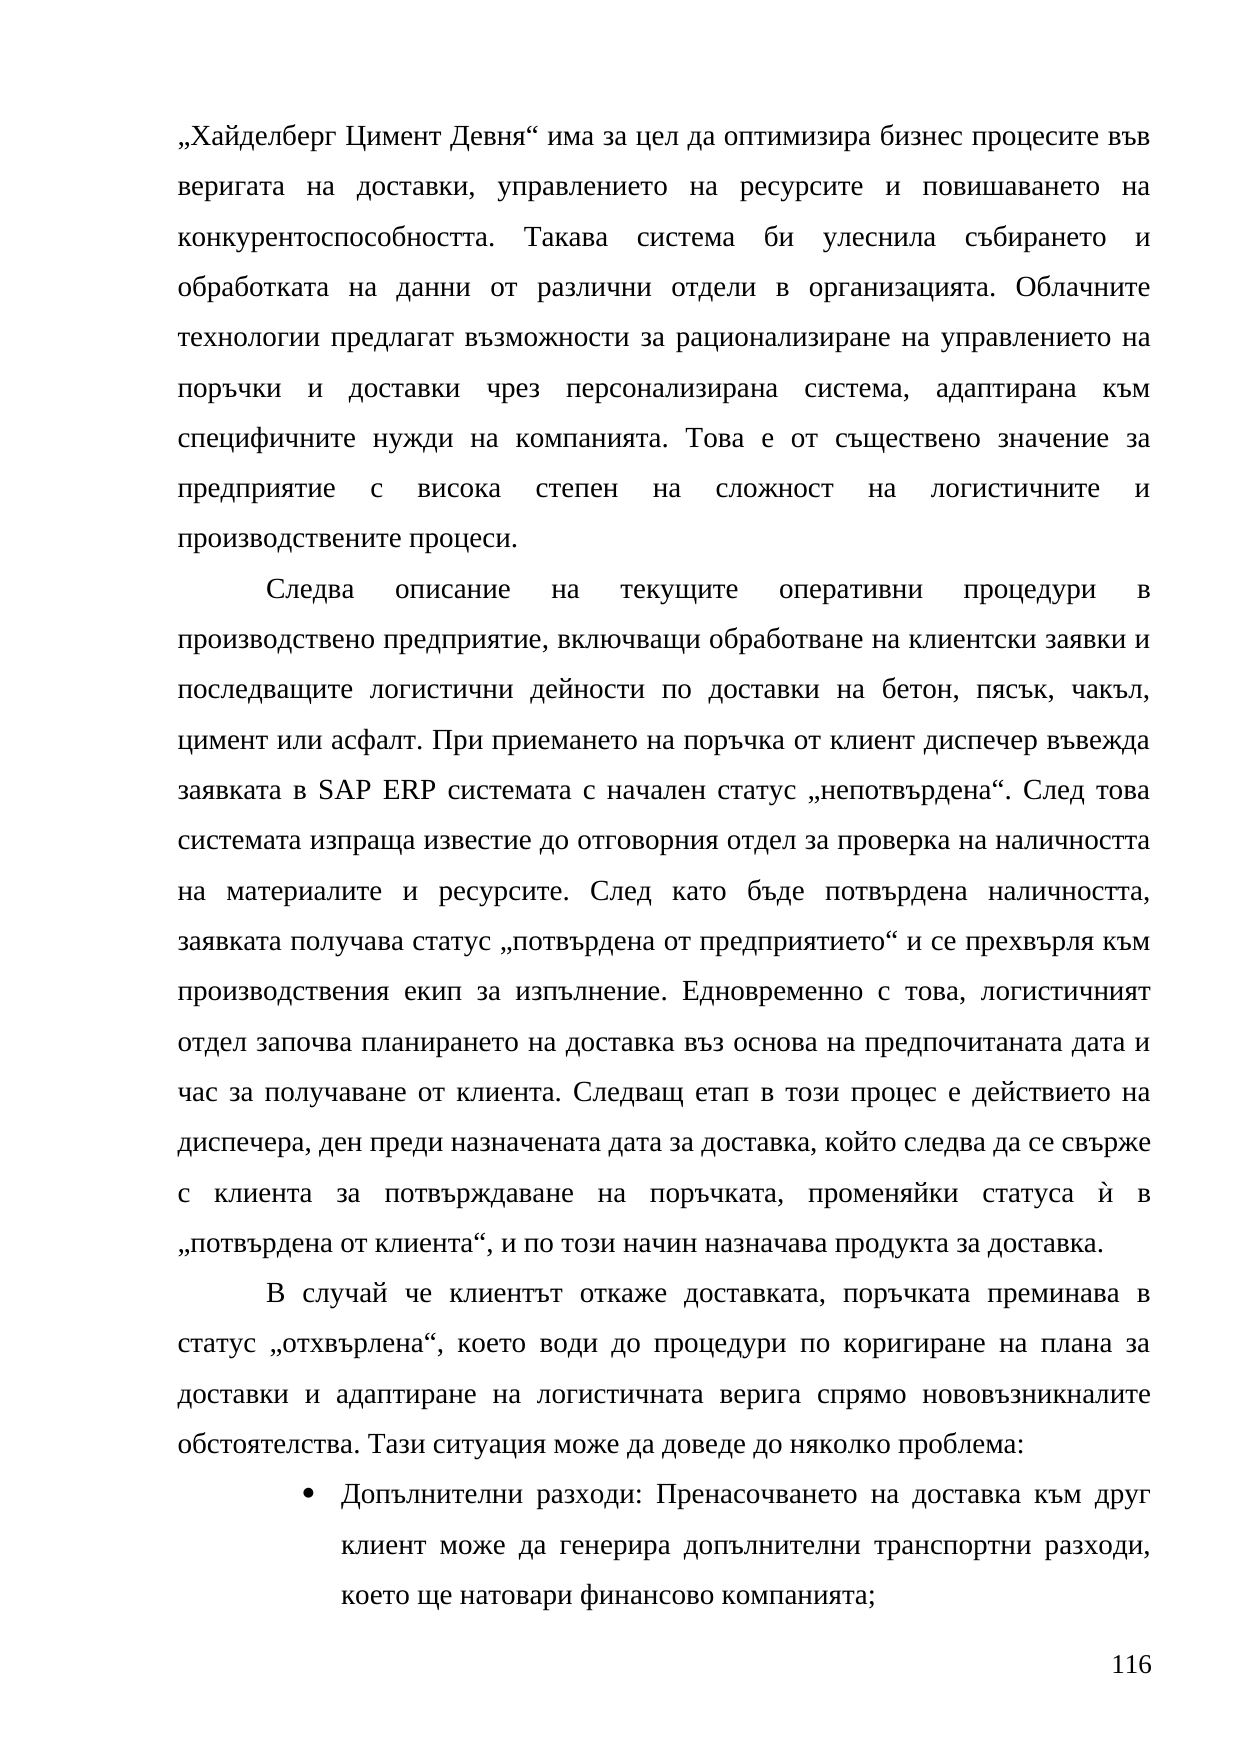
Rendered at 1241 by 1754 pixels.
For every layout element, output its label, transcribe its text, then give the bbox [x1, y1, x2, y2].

text В случай че клиентът откаже доставката, поръчката преминава в статус „отхвърлена“, което води до процедури по коригиране на плана за доставки и адаптиране на логистичната верига спрямо нововъзникналите обстоятелства. Тази ситуация може да доведе до няколко проблема: [177, 1275, 1152, 1460]
list Допълнителни разходи: Пренасочването на доставка към друг клиент може да генерира допълнителни транспортни разходи, което ще натовари финансово компанията; [303, 1477, 1152, 1611]
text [177, 118, 1152, 554]
text Следва описание на текущите оперативни процедури в производствено предприятие, включващи обработване на клиентски заявки и последващите логистични дейности по доставки на бетон, пясък, чакъл, цимент или асфалт. При приемането на поръчка от клиент диспечер въвежда заявката в SAP ERP системата с начален статус „непотвърдена“. След това системата изпраща известие до отговорния отдел за проверка на наличността на материалите и ресурсите. След като бъде потвърдена наличността, заявката получава статус „потвърдена от предприятието“ и се прехвърля към производствения екип за изпълнение. Едновременно с това, логистичният отдел започва планирането на доставка въз основа на предпочитаната дата и час за получаване от клиента. Следващ етап в този процес е действието на диспечера, ден преди назначената дата за доставка, който следва да се свърже с клиента за потвърждаване на поръчката, променяйки статуса ѝ в „потвърдена от клиента“, и по този начин назначава продукта за доставка. [177, 571, 1152, 1258]
